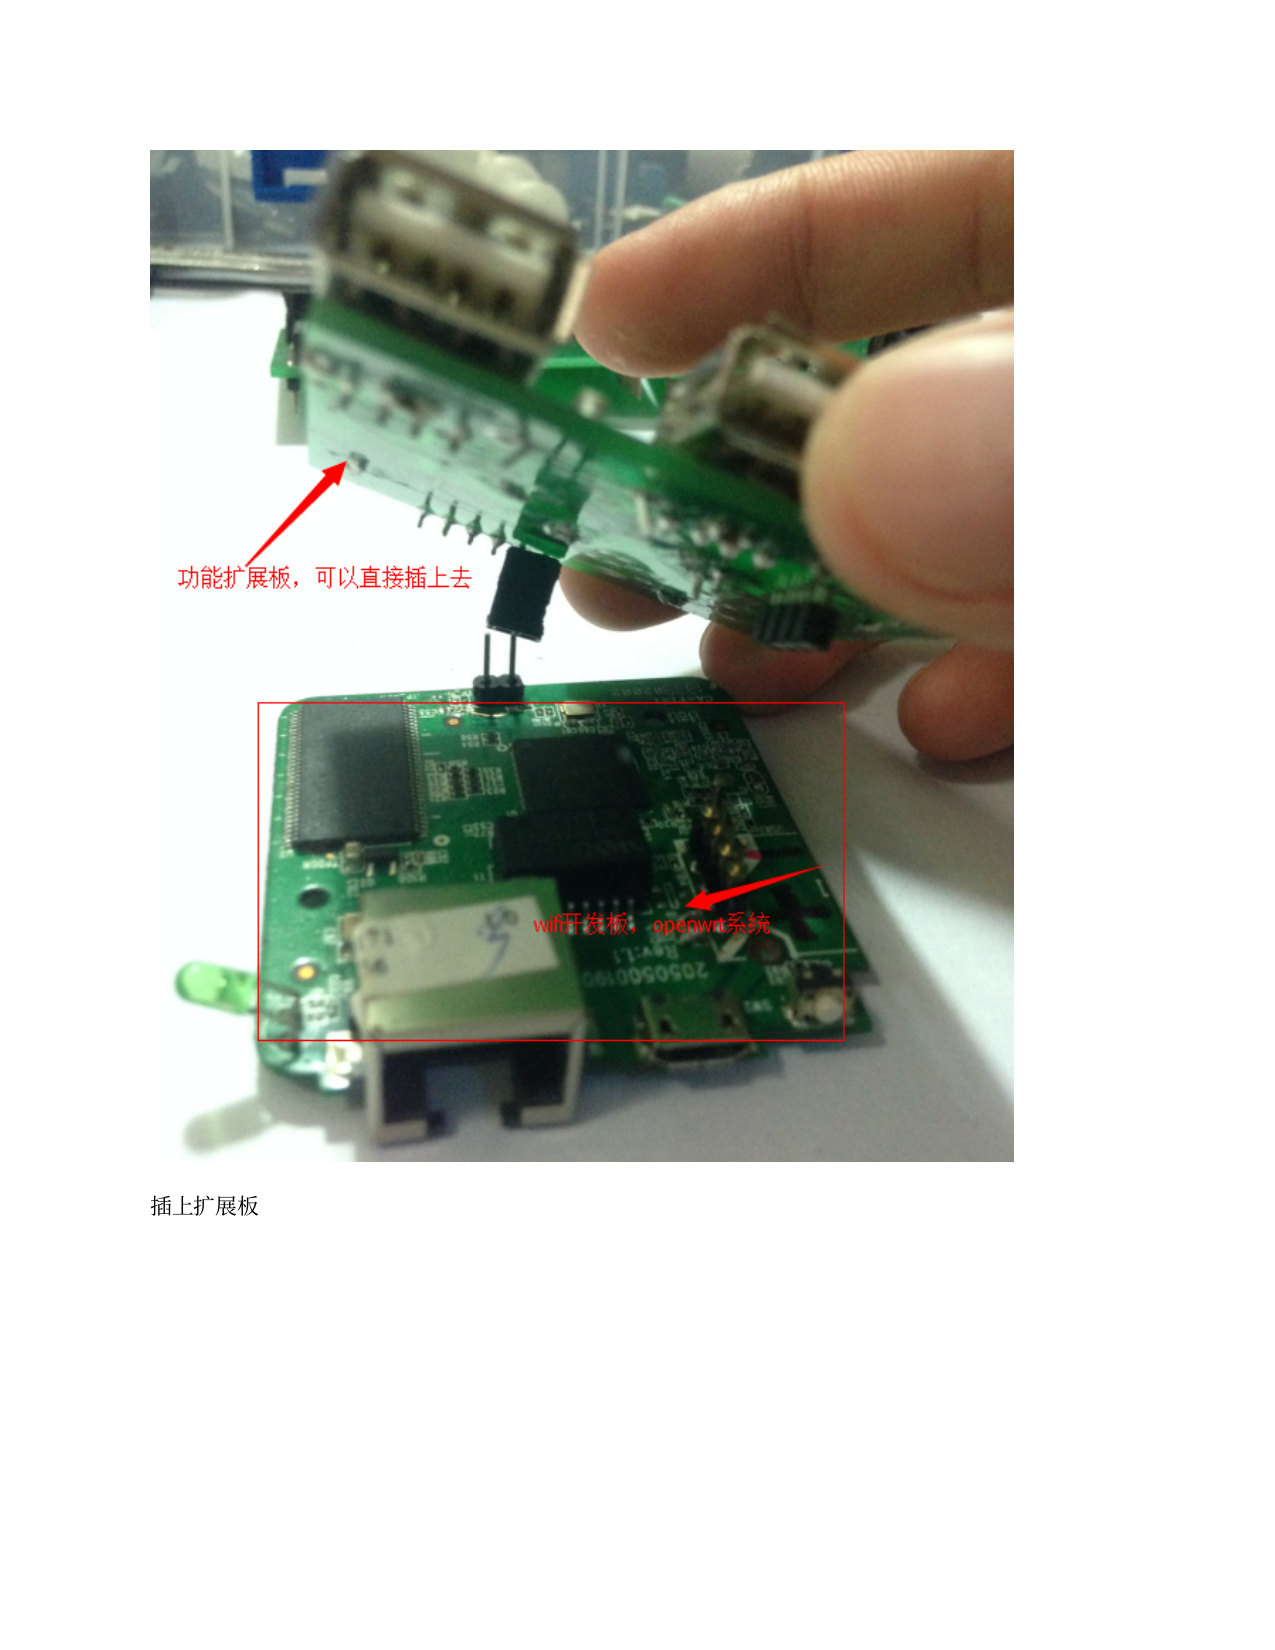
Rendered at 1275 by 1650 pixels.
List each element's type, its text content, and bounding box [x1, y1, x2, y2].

picture [150, 150, 1014, 1162]
text 插上扩展板 [150, 1189, 1125, 1221]
